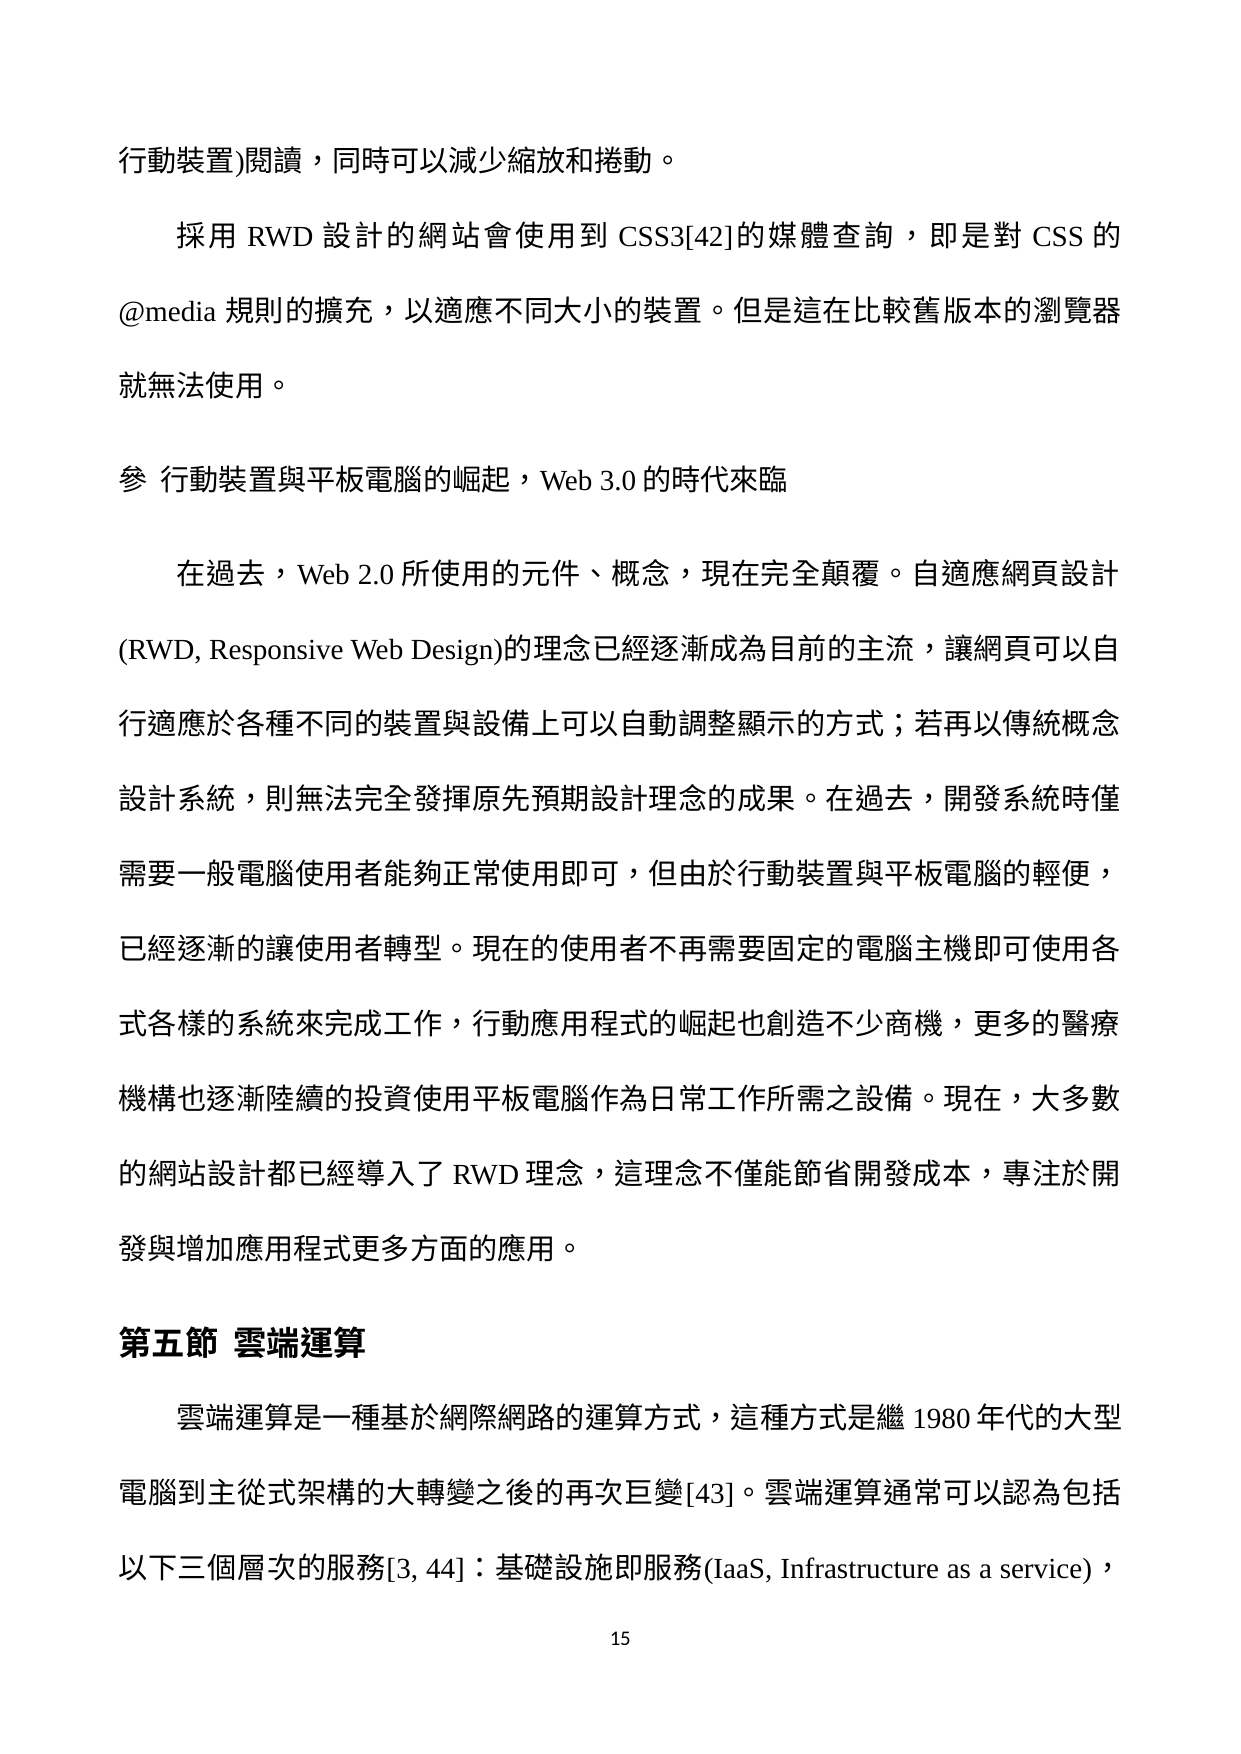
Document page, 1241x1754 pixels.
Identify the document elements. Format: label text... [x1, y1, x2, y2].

text 在過去，Web 2.0所使用的元件、概念，現在完全顛覆。自適應網頁設計(RWD, Responsive Web Design)的理念已經逐漸成為目前的主流，讓網頁可以自行適應於各種不同的裝置與設備上可以自動調整顯示的方式；若再以傳統概念設計系統，則無法完全發揮原先預期設計理念的成果。在過去，開發系統時僅需要一般電腦使用者能夠正常使用即可，但由於行動裝置與平板電腦的輕便，已經逐漸的讓使用者轉型。現在的使用者不再需要固定的電腦主機即可使用各式各樣的系統來完成工作，行動應用程式的崛起也創造不少商機，更多的醫療機構也逐漸陸續的投資使用平板電腦作為日常工作所需之設備。現在，大多數的網站設計都已經導入了RWD理念，這理念不僅能節省開發成本，專注於開發與增加應用程式更多方面的應用。 [118, 534, 1122, 1284]
subtitle 行動裝置與平板電腦的崛起，Web 3.0的時代來臨 [118, 440, 1122, 515]
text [118, 122, 1122, 197]
text 採用RWD設計的網站會使用到CSS3[42]的媒體查詢，即是對CSS的 @media 規則的擴充，以適應不同大小的裝置。但是這在比較舊版本的瀏覽器就無法使用。 [118, 197, 1122, 422]
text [118, 1378, 1122, 1603]
subtitle 雲端運算 [118, 1303, 1122, 1378]
